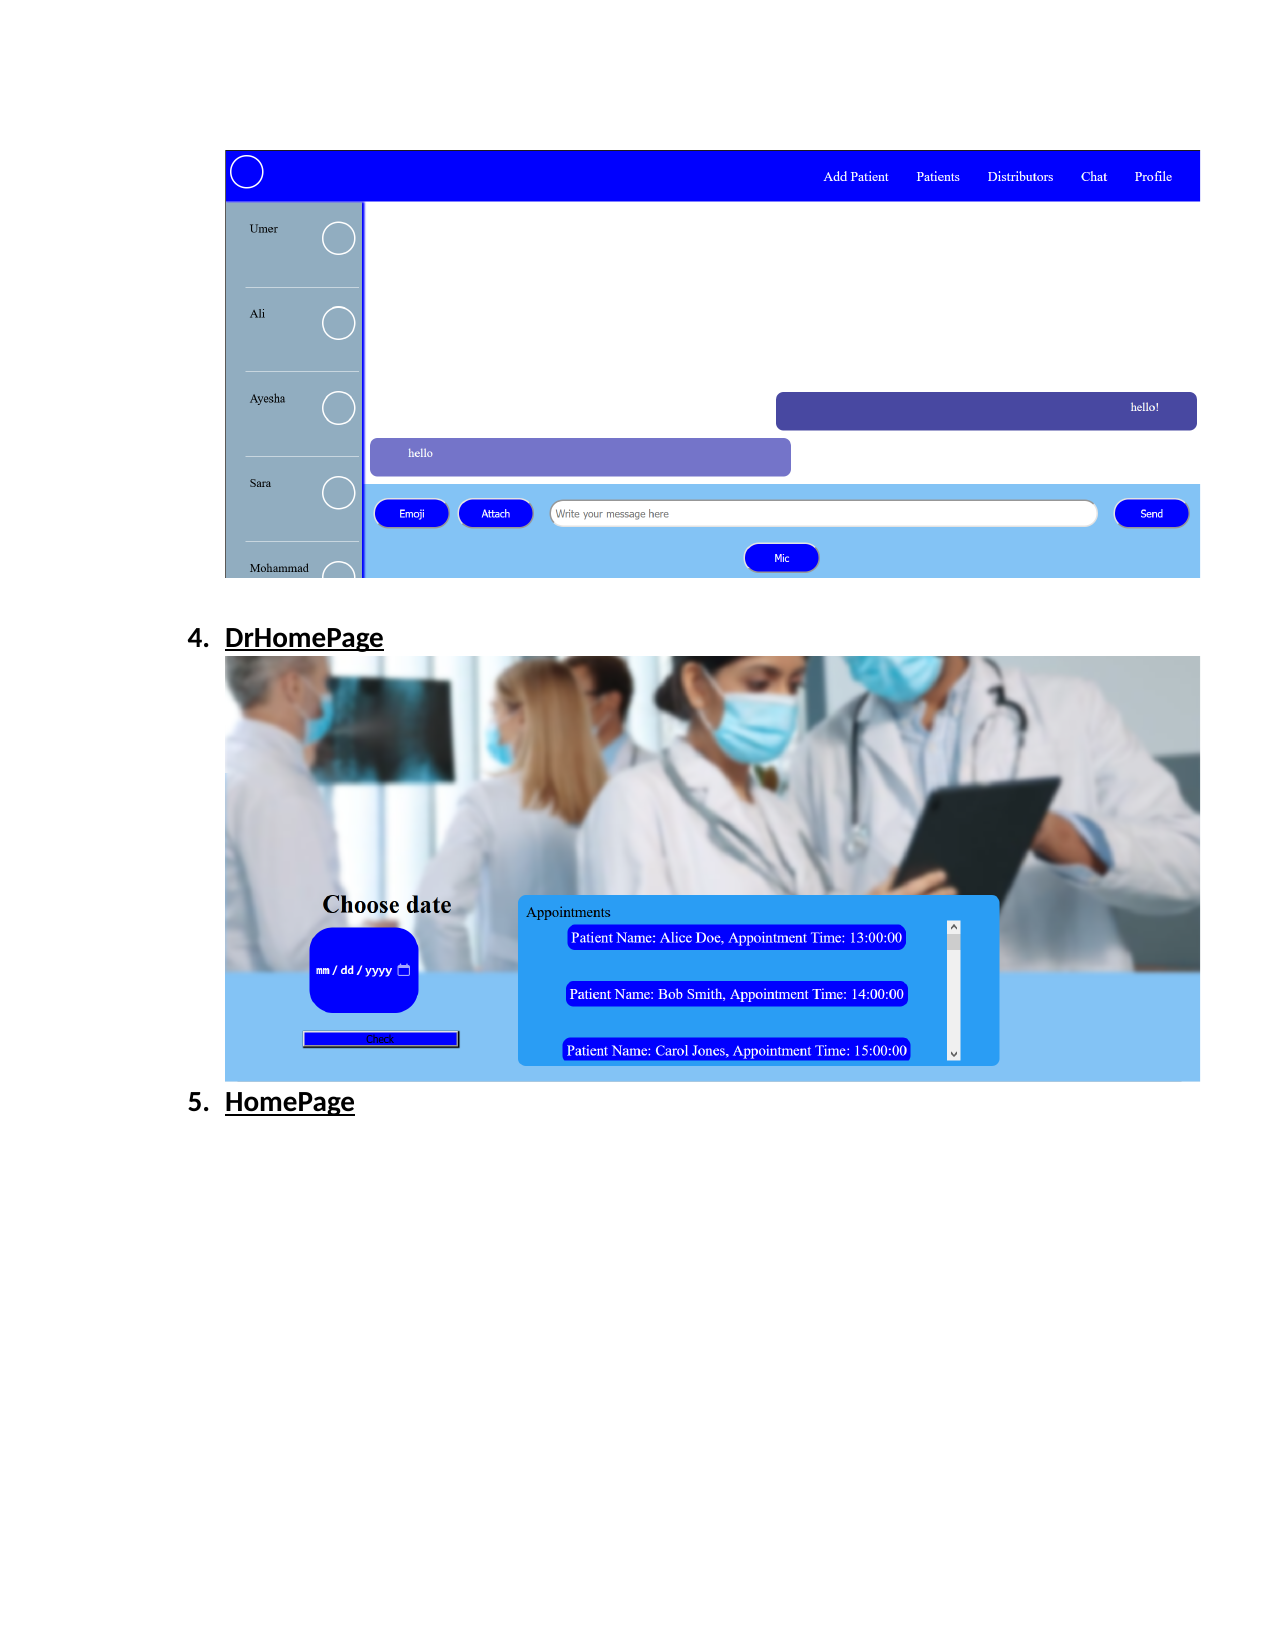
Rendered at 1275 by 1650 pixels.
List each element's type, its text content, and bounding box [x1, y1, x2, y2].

list HomePage [187, 1083, 1125, 1119]
picture [225, 150, 1200, 578]
picture [225, 656, 1200, 1082]
